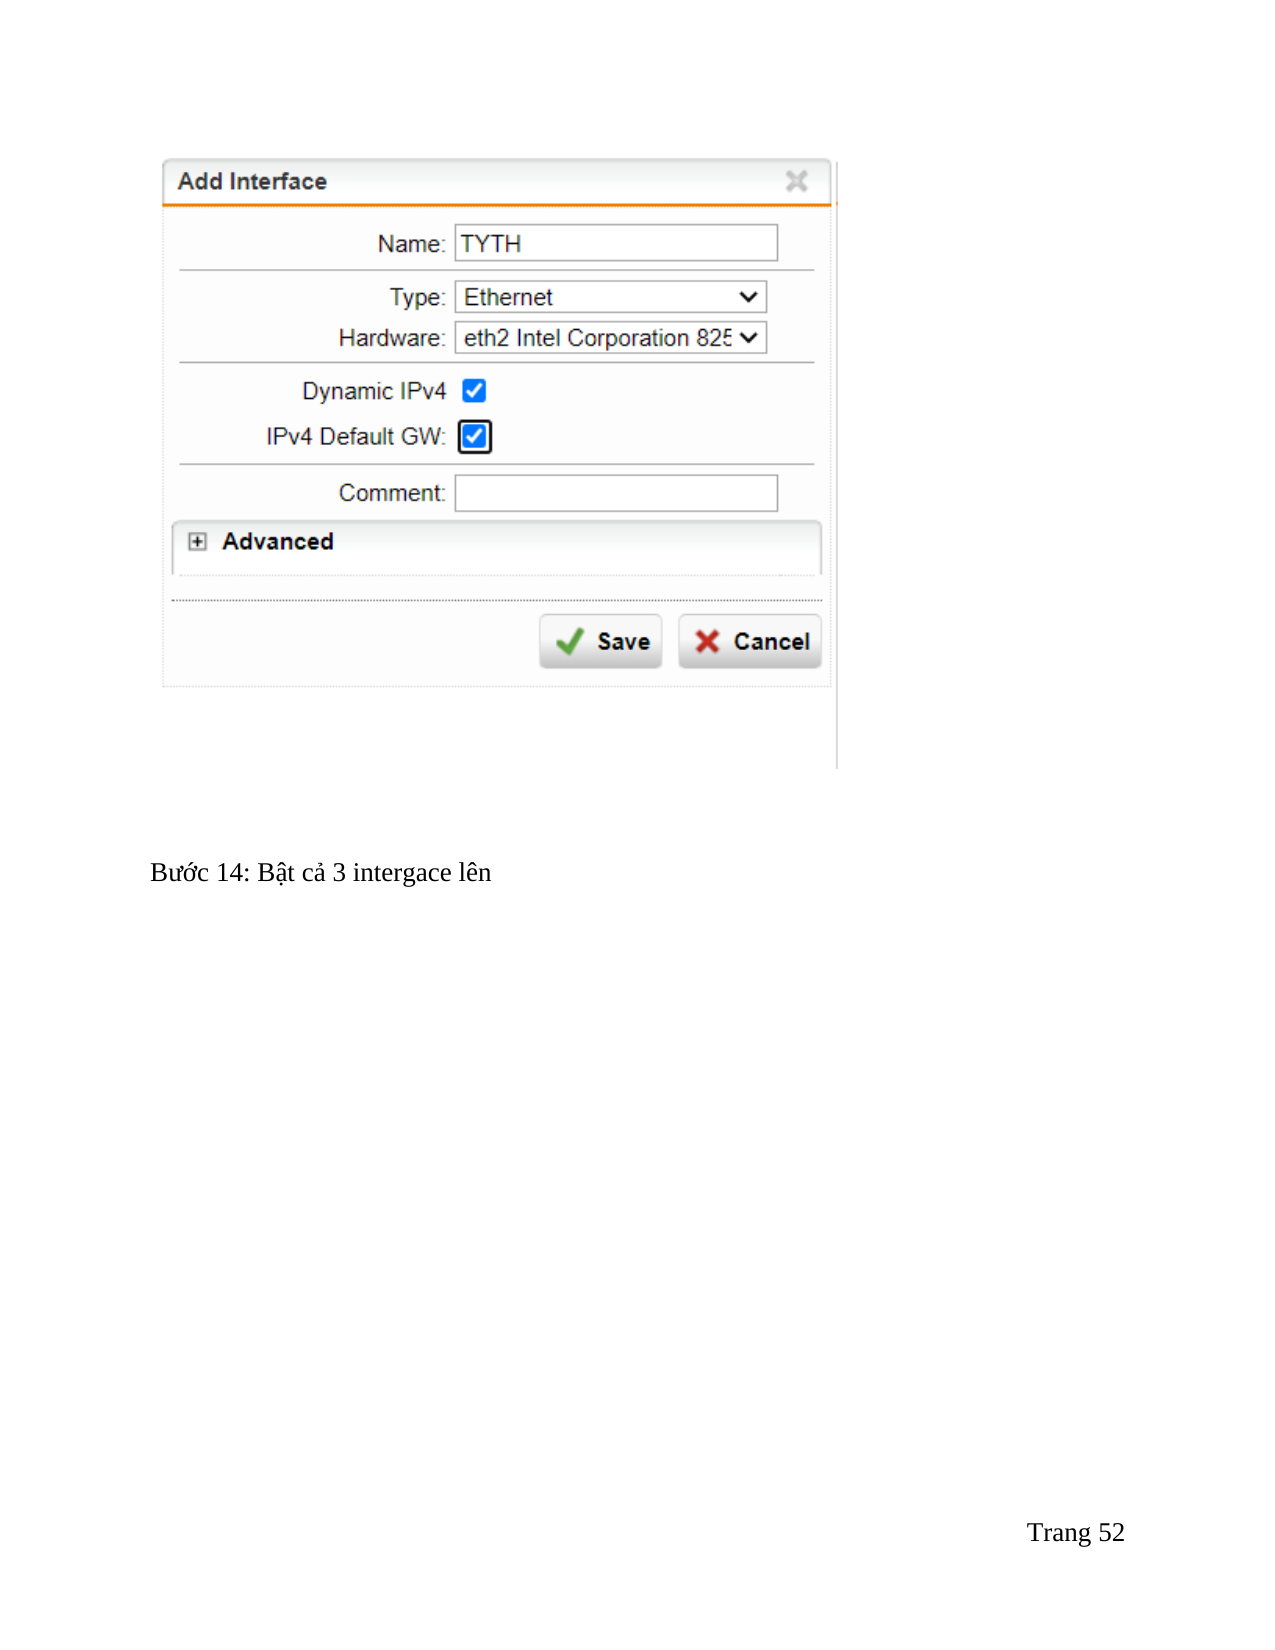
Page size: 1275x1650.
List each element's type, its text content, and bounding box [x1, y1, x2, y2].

picture [150, 150, 838, 769]
text Bước 14: Bật cả 3 intergace lên [150, 857, 1125, 888]
